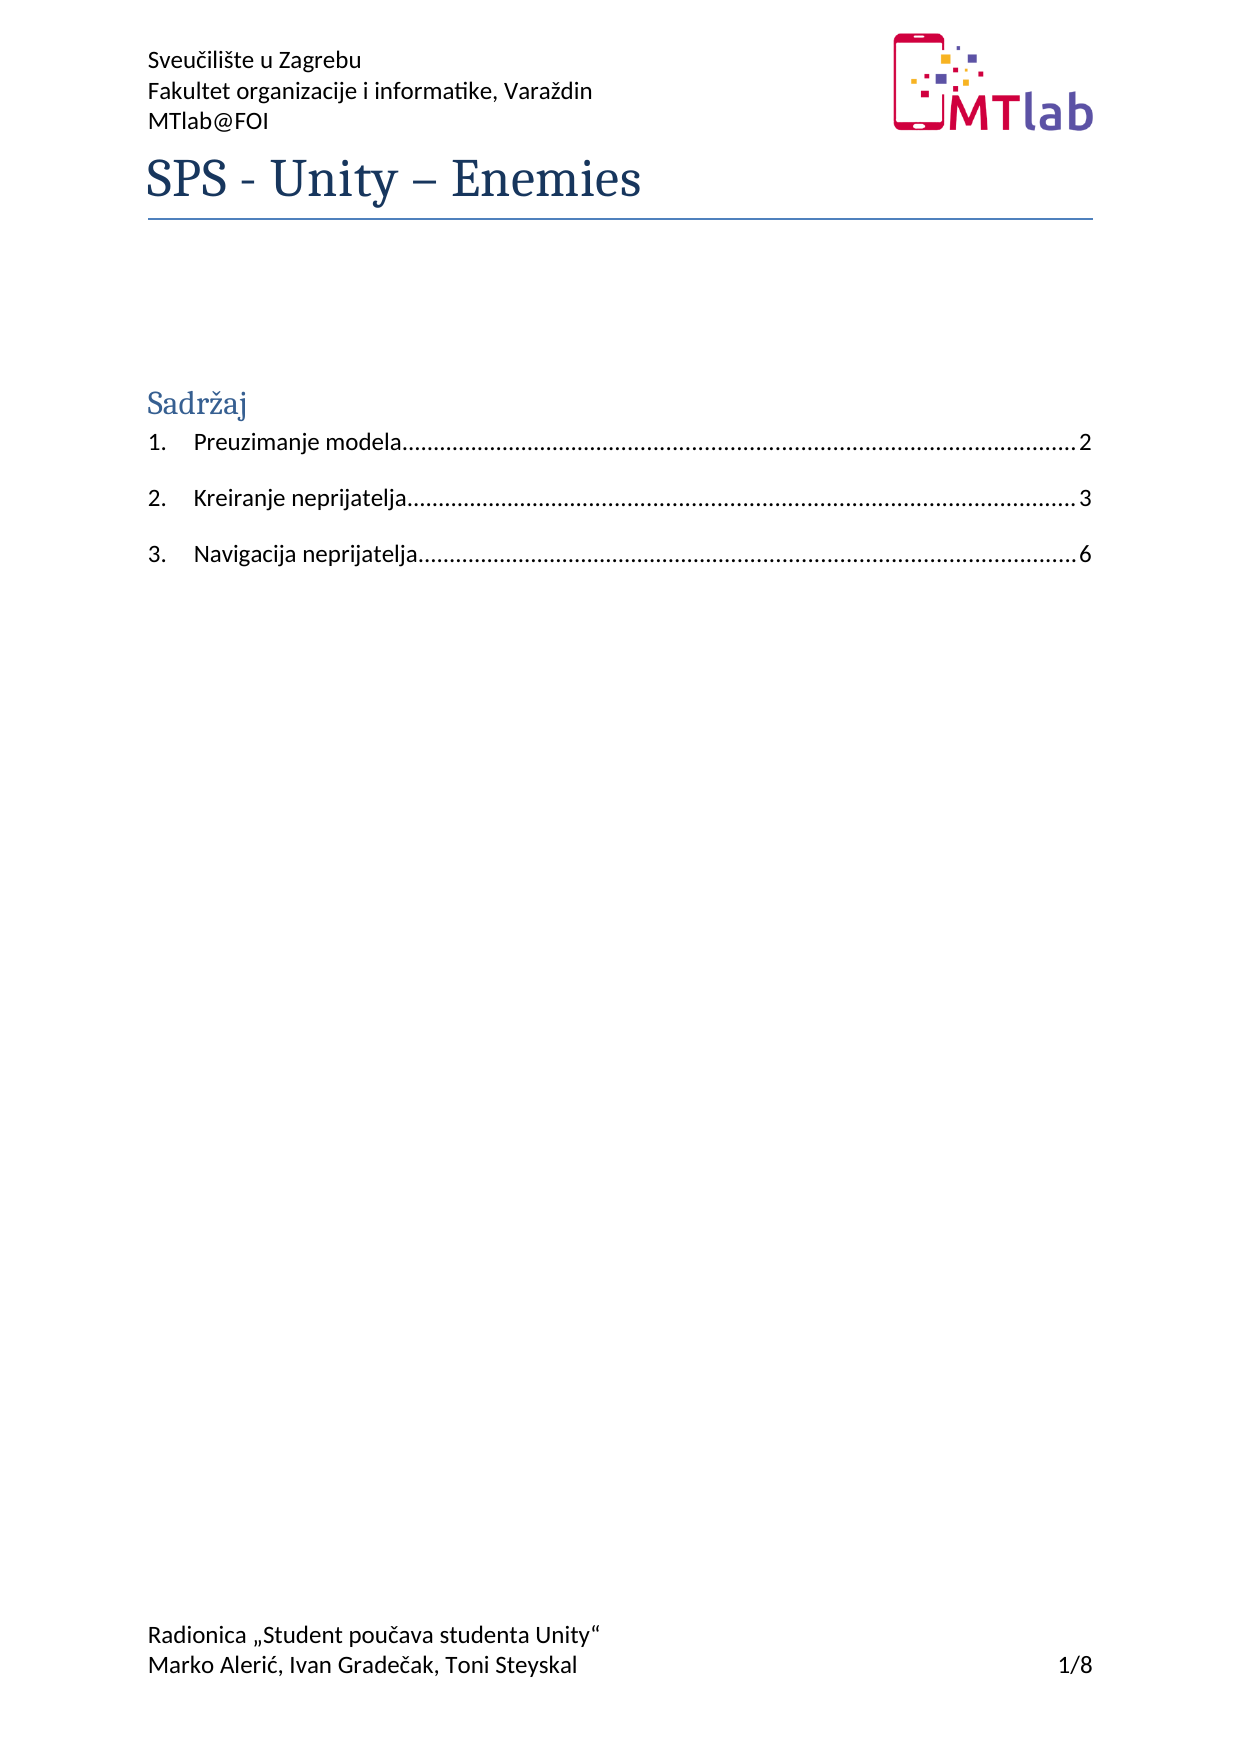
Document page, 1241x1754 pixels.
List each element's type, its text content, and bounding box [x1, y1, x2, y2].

title SPS - Unity – Enemies [148, 148, 1093, 218]
picture [878, 18, 1105, 145]
